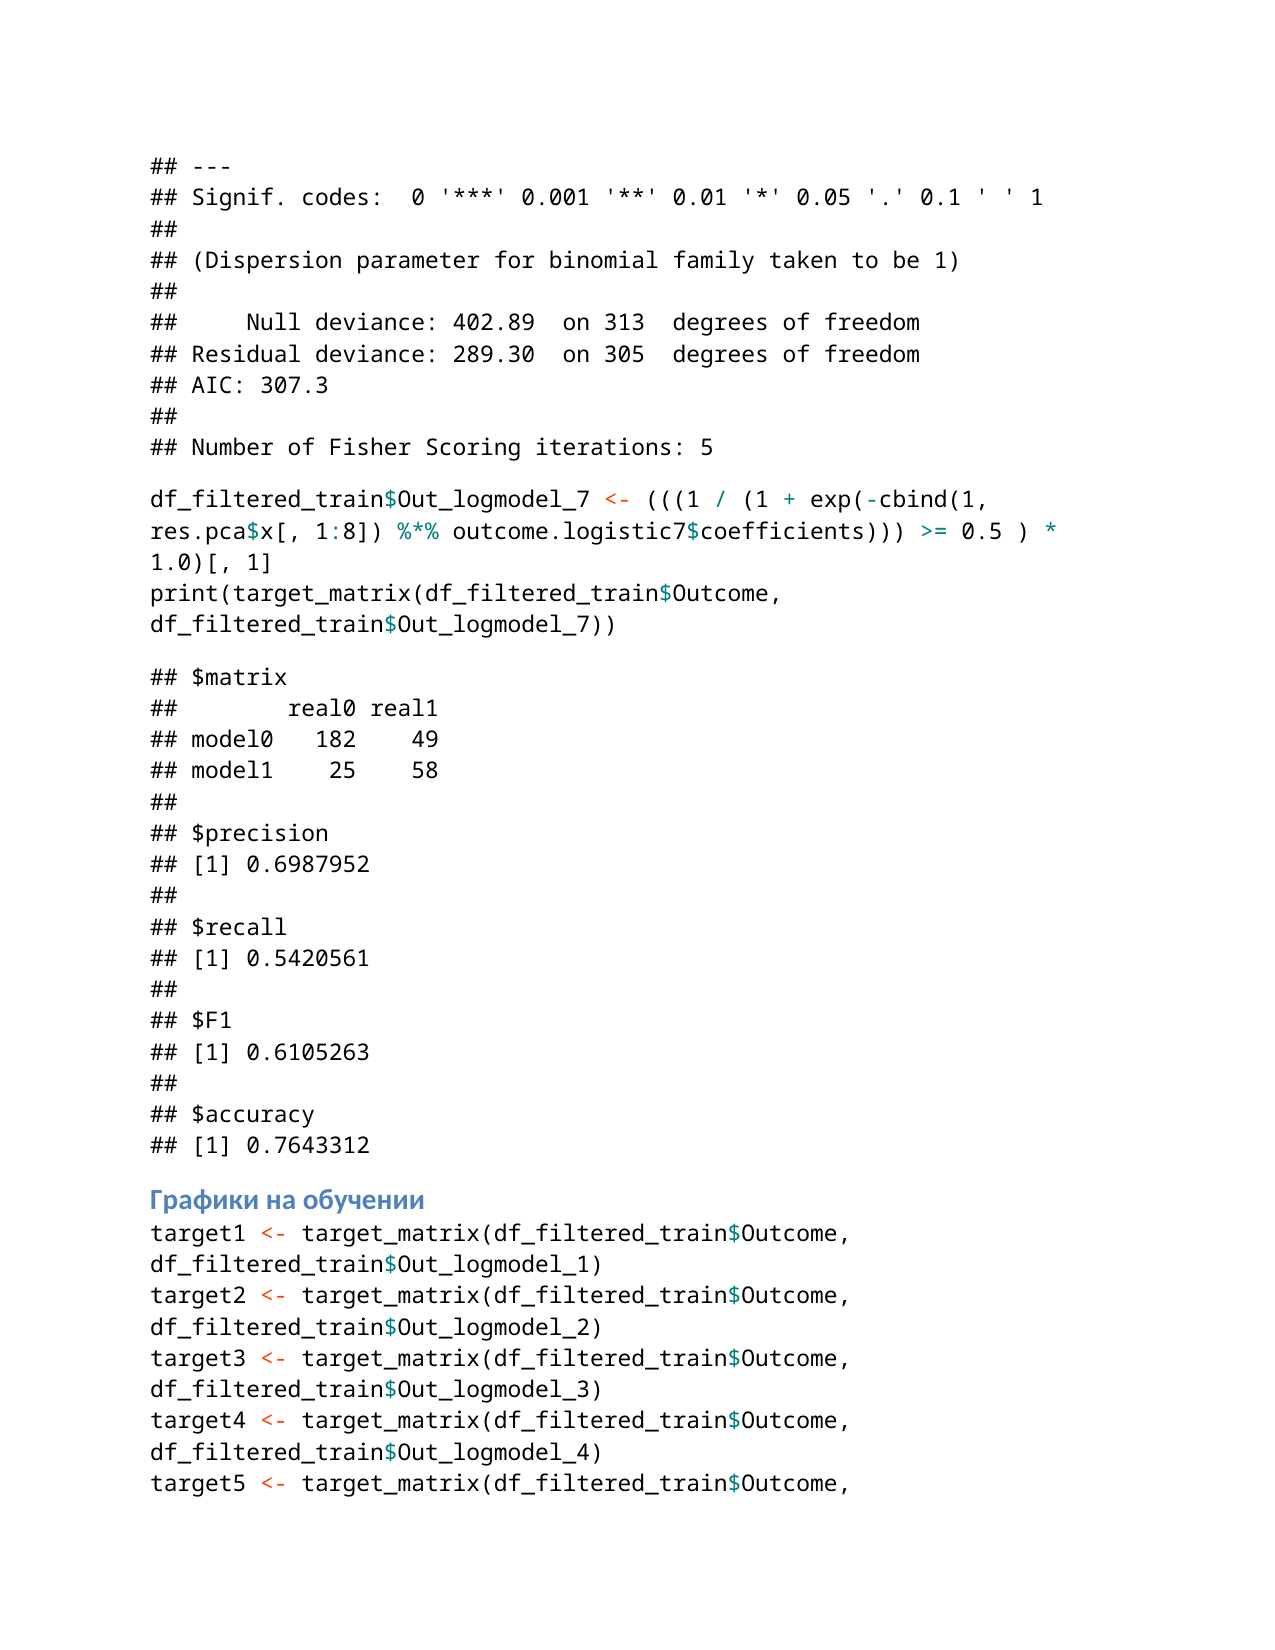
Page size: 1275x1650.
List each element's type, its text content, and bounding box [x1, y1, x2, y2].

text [150, 150, 1125, 462]
text df_filtered_train$Out_logmodel_7 <- (((1 / (1 + exp(-cbind(1, res.pca$x[, 1:8]) %*% outcome.logistic7$coefficients))) >= 0.5 ) * 1.0)[, 1] print(target_matrix(df_filtered_train$Outcome, df_filtered_train$Out_logmodel_7)) [150, 483, 1125, 639]
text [150, 1217, 1125, 1498]
text ## $matrix ## real0 real1 ## model0 182 49 ## model1 25 58 ## ## $precision ## [1] 0.6987952 ## ## $recall ## [1] 0.5420561 ## ## $F1 ## [1] 0.6105263 ## ## $accuracy ## [1] 0.7643312 [150, 660, 1125, 1160]
subtitle Графики на обучении [150, 1181, 1125, 1217]
